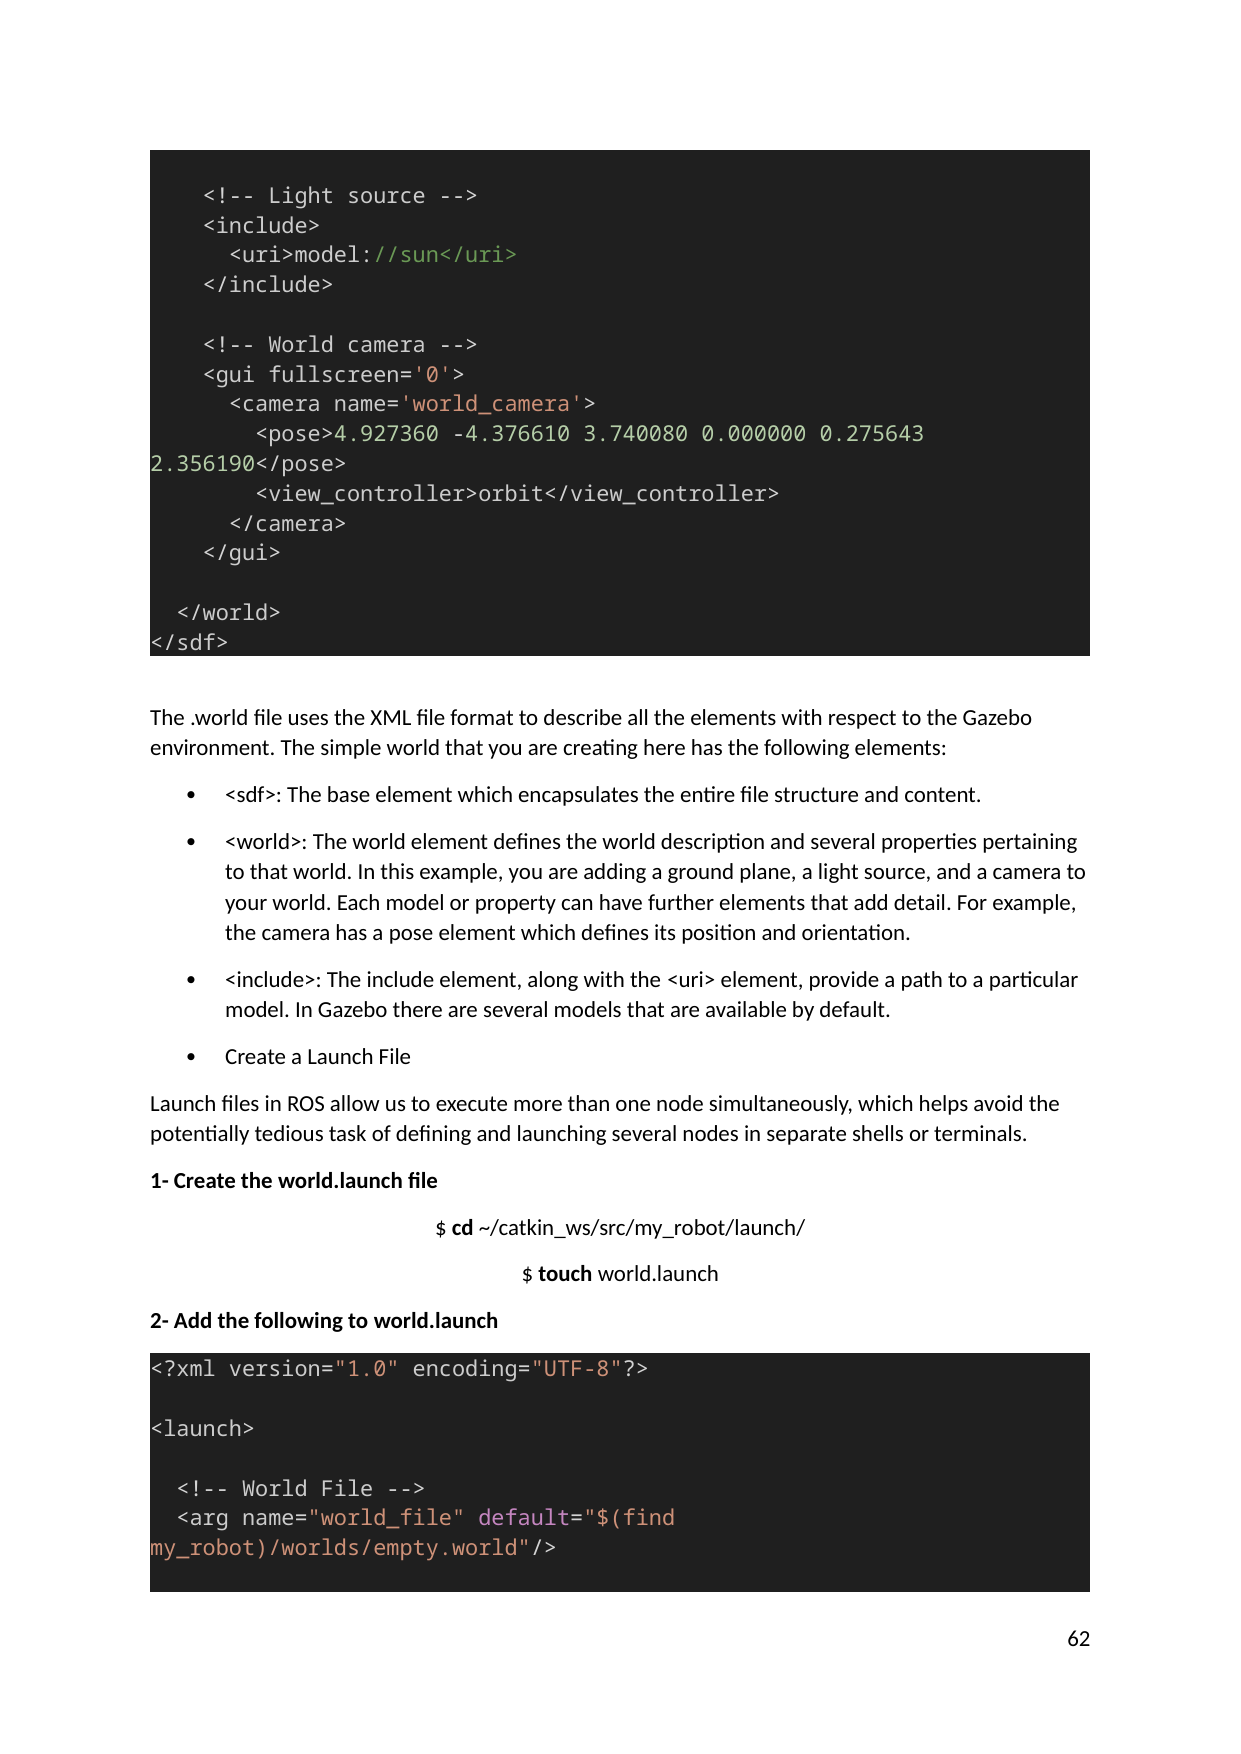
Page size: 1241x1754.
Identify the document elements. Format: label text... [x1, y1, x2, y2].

text 2- Add the following to world.launch [150, 1306, 1090, 1334]
list <sdf>: The base element which encapsulates the entire file structure and content. [187, 780, 1090, 808]
text <camera name='world_camera'> [150, 388, 1090, 418]
text <arg name="world_file" default="$(find my_robot)/worlds/empty.world"/> [150, 1502, 1090, 1562]
text <?xml version="1.0" encoding="UTF-8"?> [150, 1353, 1090, 1383]
text </gui> [150, 537, 1090, 567]
list <world>: The world element defines the world description and several properties pertaining to that world. In this example, you are adding a ground plane, a light source, and a camera to your world. Each model or property can have further elements that add detail. For example, the camera has a pose element which defines its position and orientation. [187, 827, 1090, 946]
text $ touch world.launch [150, 1259, 1090, 1288]
list Create a Launch File [187, 1042, 1090, 1070]
text <!-- World camera --> [150, 329, 1090, 358]
list <include>: The include element, along with the <uri> element, provide a path to a particular model. In Gazebo there are several models that are available by default. [187, 965, 1090, 1023]
text <pose>4.927360 -4.376610 3.740080 0.000000 0.275643 2.356190</pose> [150, 418, 1090, 478]
text </include> [150, 269, 1090, 299]
text <!-- Light source --> [150, 180, 1090, 209]
text <launch> [150, 1413, 1090, 1443]
text Launch files in ROS allow us to execute more than one node simultaneously, which helps avoid the potentially tedious task of defining and launching several nodes in separate shells or terminals. [150, 1089, 1090, 1147]
text <uri>model://sun</uri> [150, 239, 1090, 269]
text <gui fullscreen='0'> [150, 358, 1090, 388]
text </sdf> [150, 627, 1090, 656]
text <!-- World File --> [150, 1472, 1090, 1502]
text 1- Create the world.launch file [150, 1166, 1090, 1194]
text $ cd ~/catkin_ws/src/my_robot/launch/ [150, 1213, 1090, 1241]
text The .world file uses the XML file format to describe all the elements with respect to the Gazebo environment. The simple world that you are creating here has the following elements: [150, 703, 1090, 762]
text <include> [150, 209, 1090, 239]
text </camera> [150, 507, 1090, 537]
text <view_controller>orbit</view_controller> [150, 478, 1090, 507]
text </world> [150, 597, 1090, 627]
